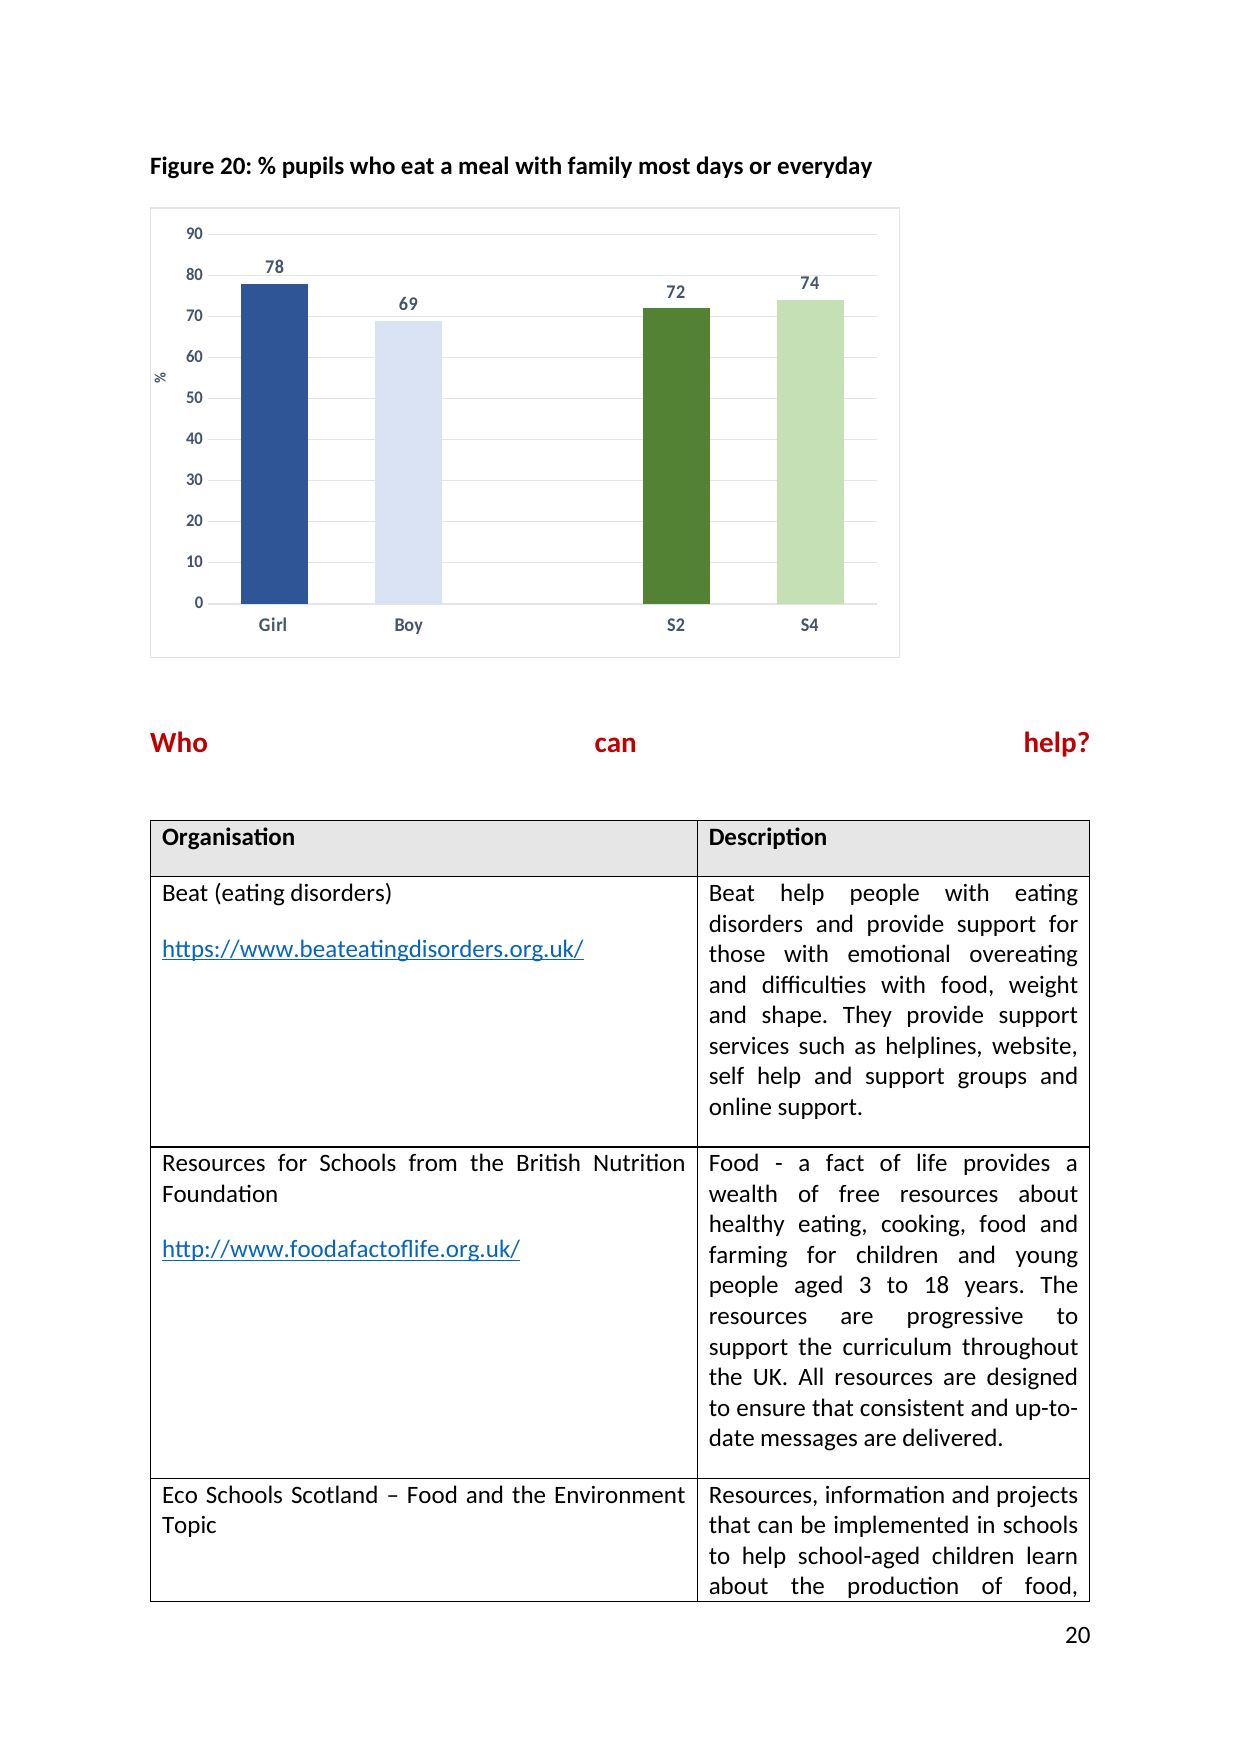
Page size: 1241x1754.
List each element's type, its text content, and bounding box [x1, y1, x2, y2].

text Who can help? [150, 685, 1090, 792]
table_cell Beat (eating disorders) https://www.beateatingdisorders.org.uk/ [151, 877, 697, 1146]
table_header Organisation [151, 821, 697, 876]
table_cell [698, 1479, 1089, 1601]
table_cell Resources for Schools from the British Nutrition Foundation http://www.foodafactoflife.org.uk/ [151, 1148, 697, 1478]
table_cell Beat help people with eating disorders and provide support for those with emotional overeating and difficulties with food, weight and shape. They provide support services such as helplines, website, self help and support groups and online support. [698, 877, 1089, 1146]
table_cell Food - a fact of life provides a wealth of free resources about healthy eating, cooking, food and farming for children and young people aged 3 to 18 years. The resources are progressive to support the curriculum throughout the UK. All resources are designed to ensure that consistent and up-to-date messages are delivered. [698, 1148, 1089, 1478]
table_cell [151, 1479, 697, 1601]
table_header Description [698, 821, 1089, 876]
text Figure 20: % pupils who eat a meal with family most days or everyday [150, 150, 1090, 181]
